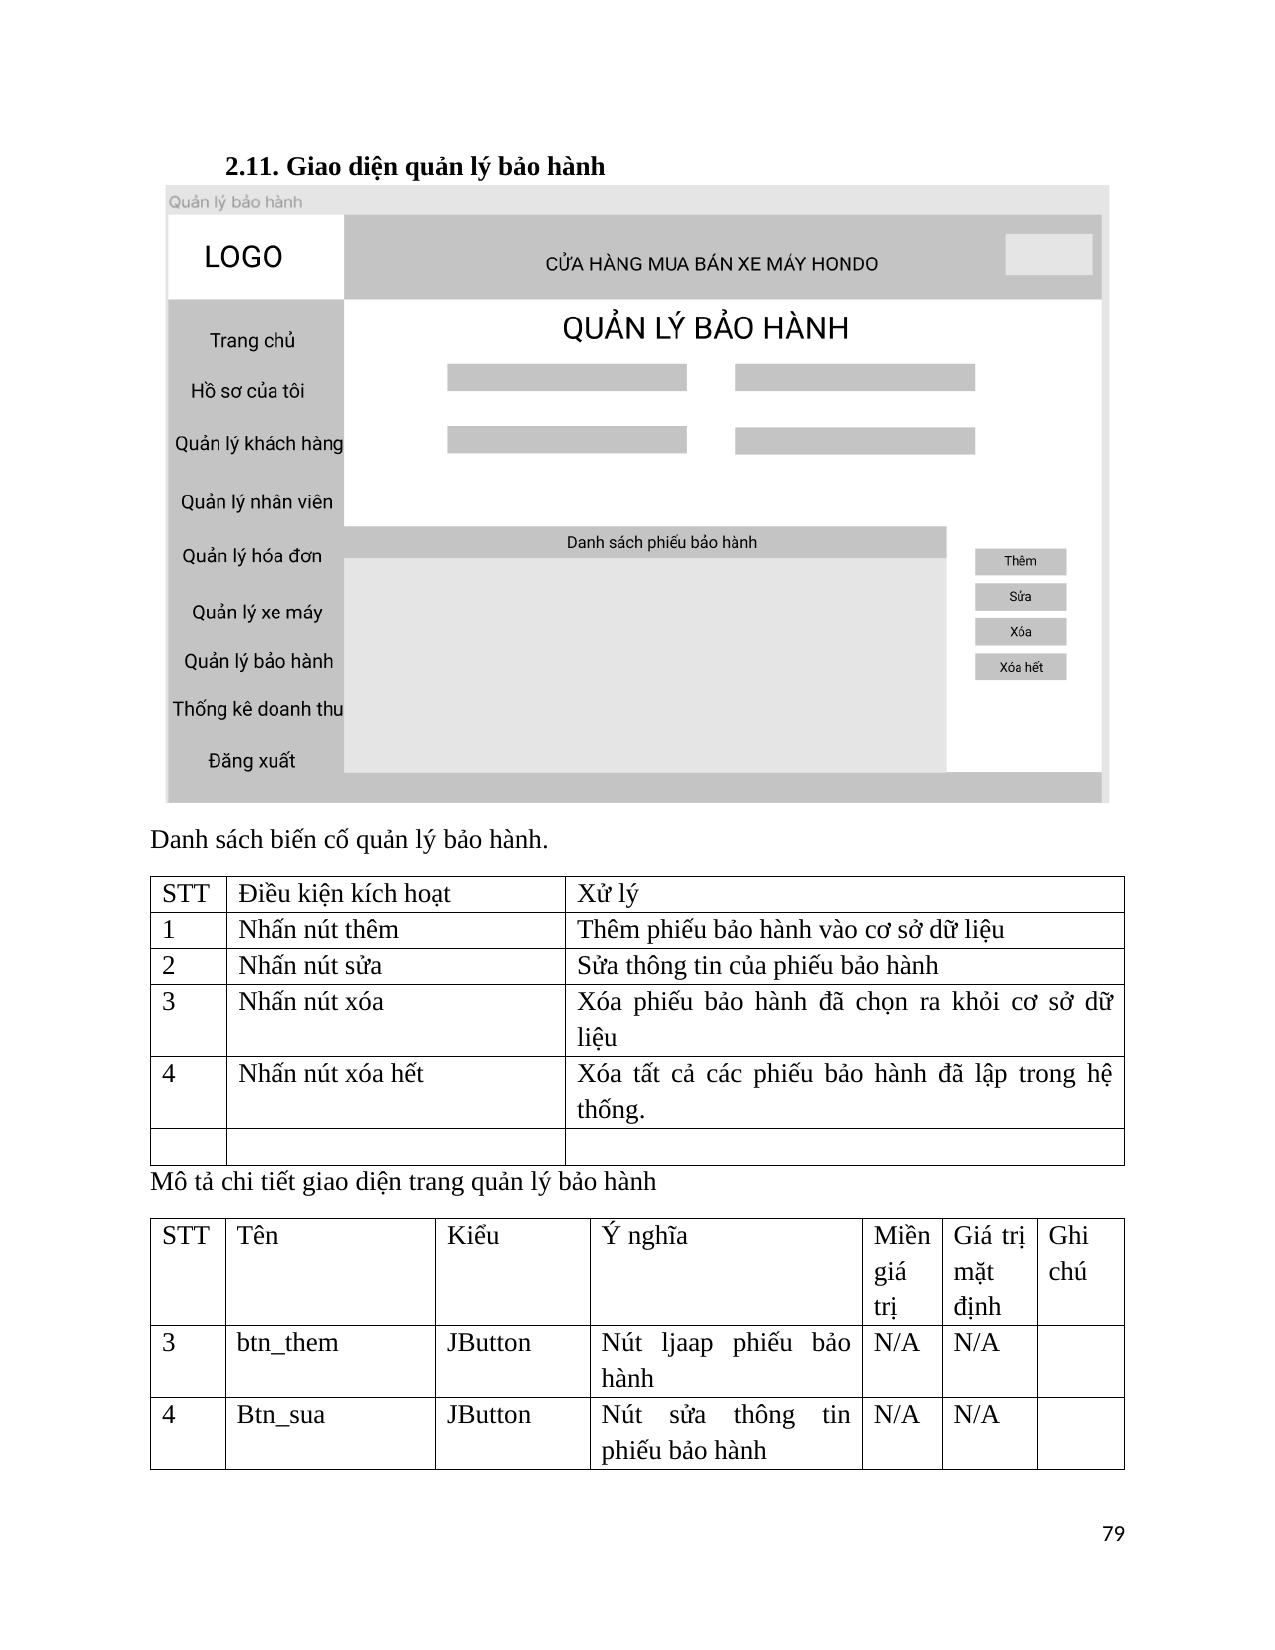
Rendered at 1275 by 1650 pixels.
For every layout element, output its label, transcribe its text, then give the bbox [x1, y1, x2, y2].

table_cell N/A [943, 1398, 1037, 1469]
table_cell Nhấn nút xóa hết [227, 1057, 565, 1128]
table_header Xử lý [566, 877, 1124, 912]
table_cell 4 [151, 1398, 225, 1469]
table_cell 1 [151, 913, 226, 948]
table_cell Xóa tất cả các phiếu bảo hành đã lập trong hệ thống. [566, 1057, 1124, 1128]
table_cell N/A [863, 1326, 942, 1397]
table_cell 3 [151, 1326, 225, 1397]
table_cell [227, 1129, 565, 1164]
table_header STT [151, 877, 226, 912]
table_cell [566, 1129, 1124, 1164]
text Mô tả chi tiết giao diện trang quản lý bảo hành [150, 1166, 1125, 1197]
table_cell Nhấn nút thêm [227, 913, 565, 948]
table_header Điều kiện kích hoạt [227, 877, 565, 912]
table_cell 3 [151, 985, 226, 1056]
table_header Giá trị mặt định [943, 1219, 1037, 1325]
table_cell [151, 1129, 226, 1164]
table_cell Nút ljaap phiếu bảo hành [591, 1326, 862, 1397]
table_header Miền giá trị [863, 1219, 942, 1325]
table_cell JButton [436, 1398, 590, 1469]
table_cell [1038, 1398, 1124, 1469]
text Danh sách biến cố quản lý bảo hành. [150, 824, 1125, 855]
table_header Tên [226, 1219, 435, 1325]
table_cell N/A [943, 1326, 1037, 1397]
table_cell Btn_sua [226, 1398, 435, 1469]
table_header Kiểu [436, 1219, 590, 1325]
subtitle 2.11. Giao diện quản lý bảo hành [225, 150, 1125, 181]
table_cell 4 [151, 1057, 226, 1128]
picture [165, 185, 1110, 803]
table_cell Thêm phiếu bảo hành vào cơ sở dữ liệu [566, 913, 1124, 948]
table_cell Nhấn nút sửa [227, 949, 565, 984]
table_cell btn_them [226, 1326, 435, 1397]
table_cell Xóa phiếu bảo hành đã chọn ra khỏi cơ sở dữ liệu [566, 985, 1124, 1056]
table_cell Nút sửa thông tin phiếu bảo hành [591, 1398, 862, 1469]
table_cell Nhấn nút xóa [227, 985, 565, 1056]
table_header STT [151, 1219, 225, 1325]
table_header Ghi chú [1038, 1219, 1124, 1325]
table_cell Sửa thông tin của phiếu bảo hành [566, 949, 1124, 984]
table_cell N/A [863, 1398, 942, 1469]
table_cell [1038, 1326, 1124, 1397]
table_cell 2 [151, 949, 226, 984]
table_cell JButton [436, 1326, 590, 1397]
table_header Ý nghĩa [591, 1219, 862, 1325]
